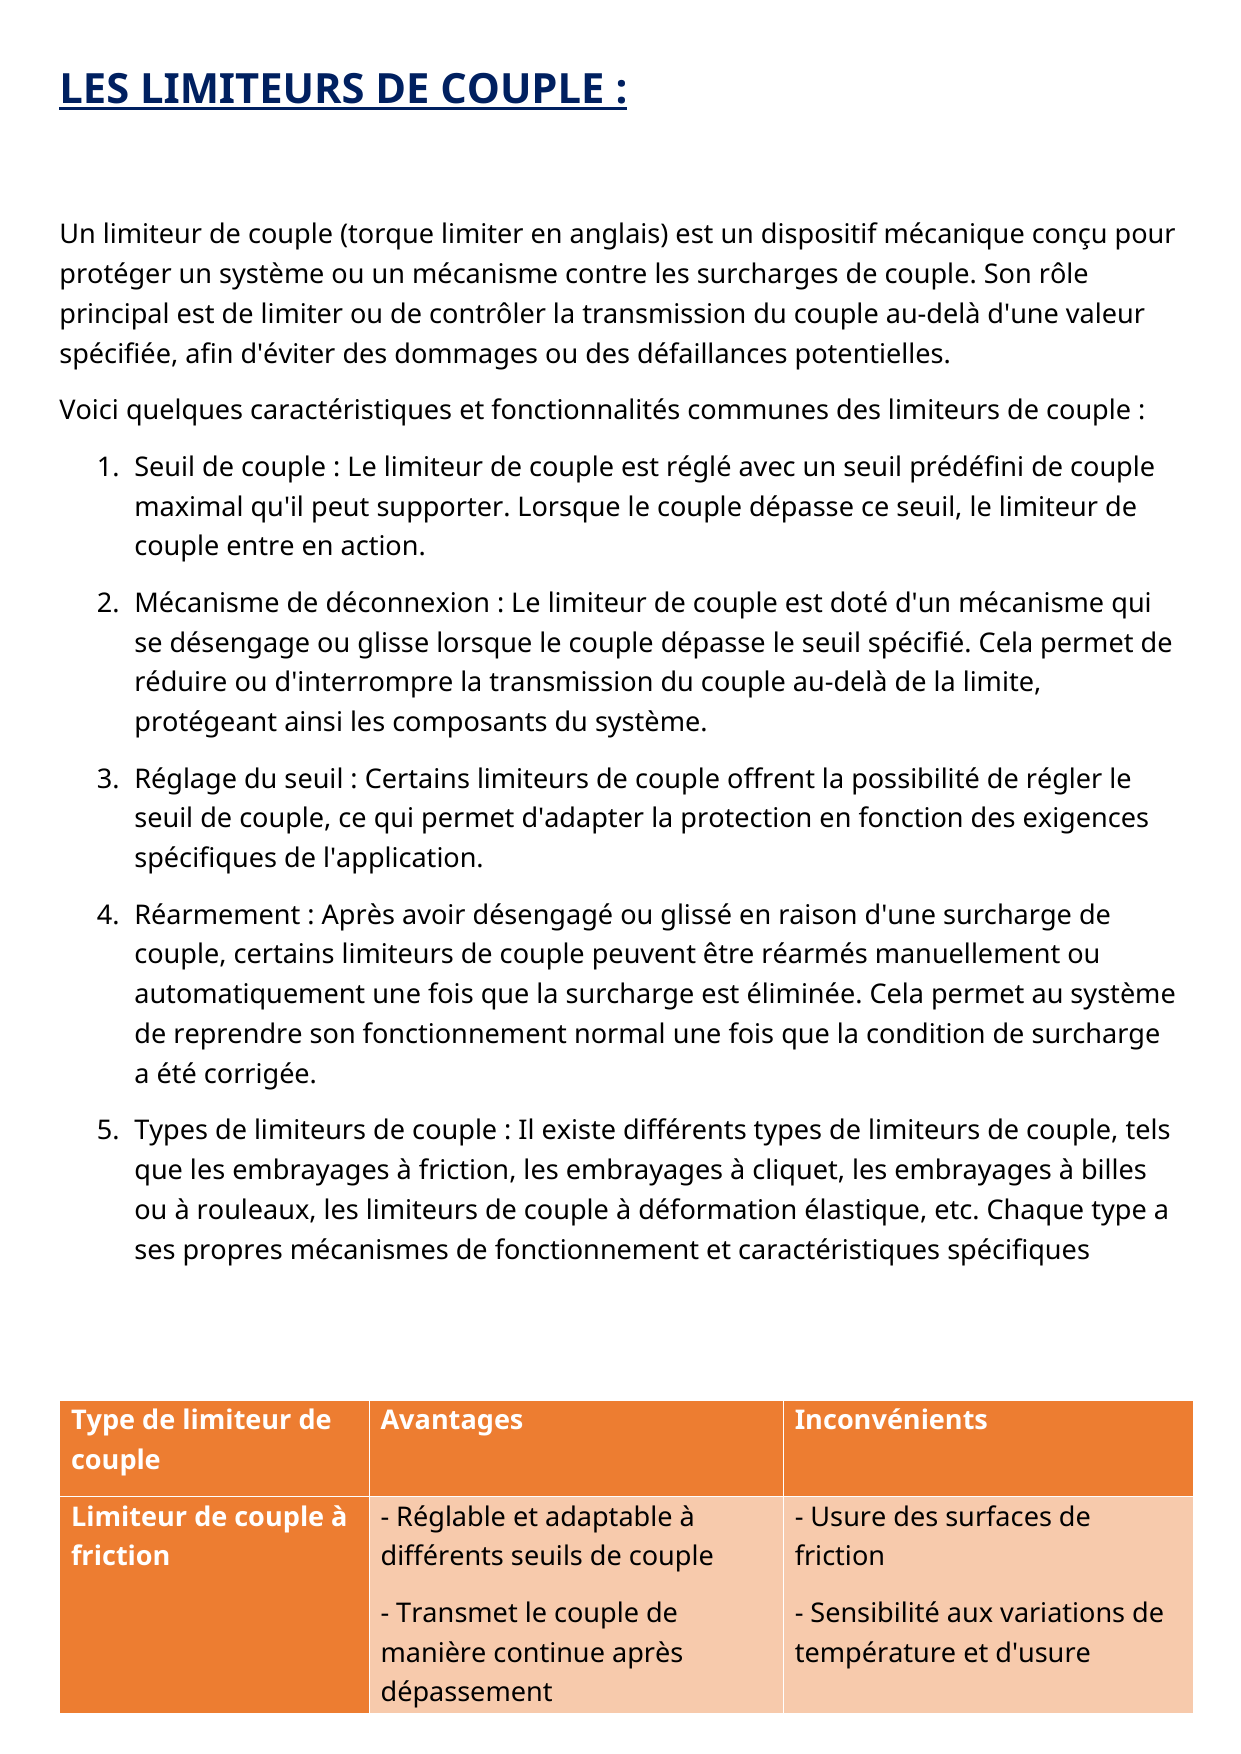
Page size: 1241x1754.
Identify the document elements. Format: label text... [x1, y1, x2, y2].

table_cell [60, 1497, 369, 1713]
table_header Inconvénients [784, 1401, 1193, 1496]
table_header Avantages [370, 1401, 783, 1496]
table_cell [370, 1497, 783, 1713]
list Seuil de couple : Le limiteur de couple est réglé avec un seuil prédéfini de couple maximal qu'il peut supporter. Lorsque le couple dépasse ce seuil, le limiteur de couple entre en action. [97, 447, 1181, 564]
text Un limiteur de couple (torque limiter en anglais) est un dispositif mécanique conçu pour protéger un système ou un mécanisme contre les surcharges de couple. Son rôle principal est de limiter ou de contrôler la transmission du couple au-delà d'une valeur spécifiée, afin d'éviter des dommages ou des défaillances potentielles. [59, 215, 1181, 371]
table_header Type de limiteur de couple [60, 1401, 369, 1496]
text LES LIMITEURS DE COUPLE : [59, 59, 1181, 116]
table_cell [784, 1497, 1193, 1713]
list Types de limiteurs de couple : Il existe différents types de limiteurs de couple, tels que les embrayages à friction, les embrayages à cliquet, les embrayages à billes ou à rouleaux, les limiteurs de couple à déformation élastique, etc. Chaque type a ses propres mécanismes de fonctionnement et caractéristiques spécifiques [97, 1111, 1181, 1267]
text Voici quelques caractéristiques et fonctionnalités communes des limiteurs de couple : [59, 391, 1181, 428]
list Réglage du seuil : Certains limiteurs de couple offrent la possibilité de régler le seuil de couple, ce qui permet d'adapter la protection en fonction des exigences spécifiques de l'application. [97, 759, 1181, 876]
list Réarmement : Après avoir désengagé ou glissé en raison d'une surcharge de couple, certains limiteurs de couple peuvent être réarmés manuellement ou automatiquement une fois que la surcharge est éliminée. Cela permet au système de reprendre son fonctionnement normal une fois que la condition de surcharge a été corrigée. [97, 895, 1181, 1091]
list Mécanisme de déconnexion : Le limiteur de couple est doté d'un mécanisme qui se désengage ou glisse lorsque le couple dépasse le seuil spécifié. Cela permet de réduire ou d'interrompre la transmission du couple au-delà de la limite, protégeant ainsi les composants du système. [97, 583, 1181, 739]
